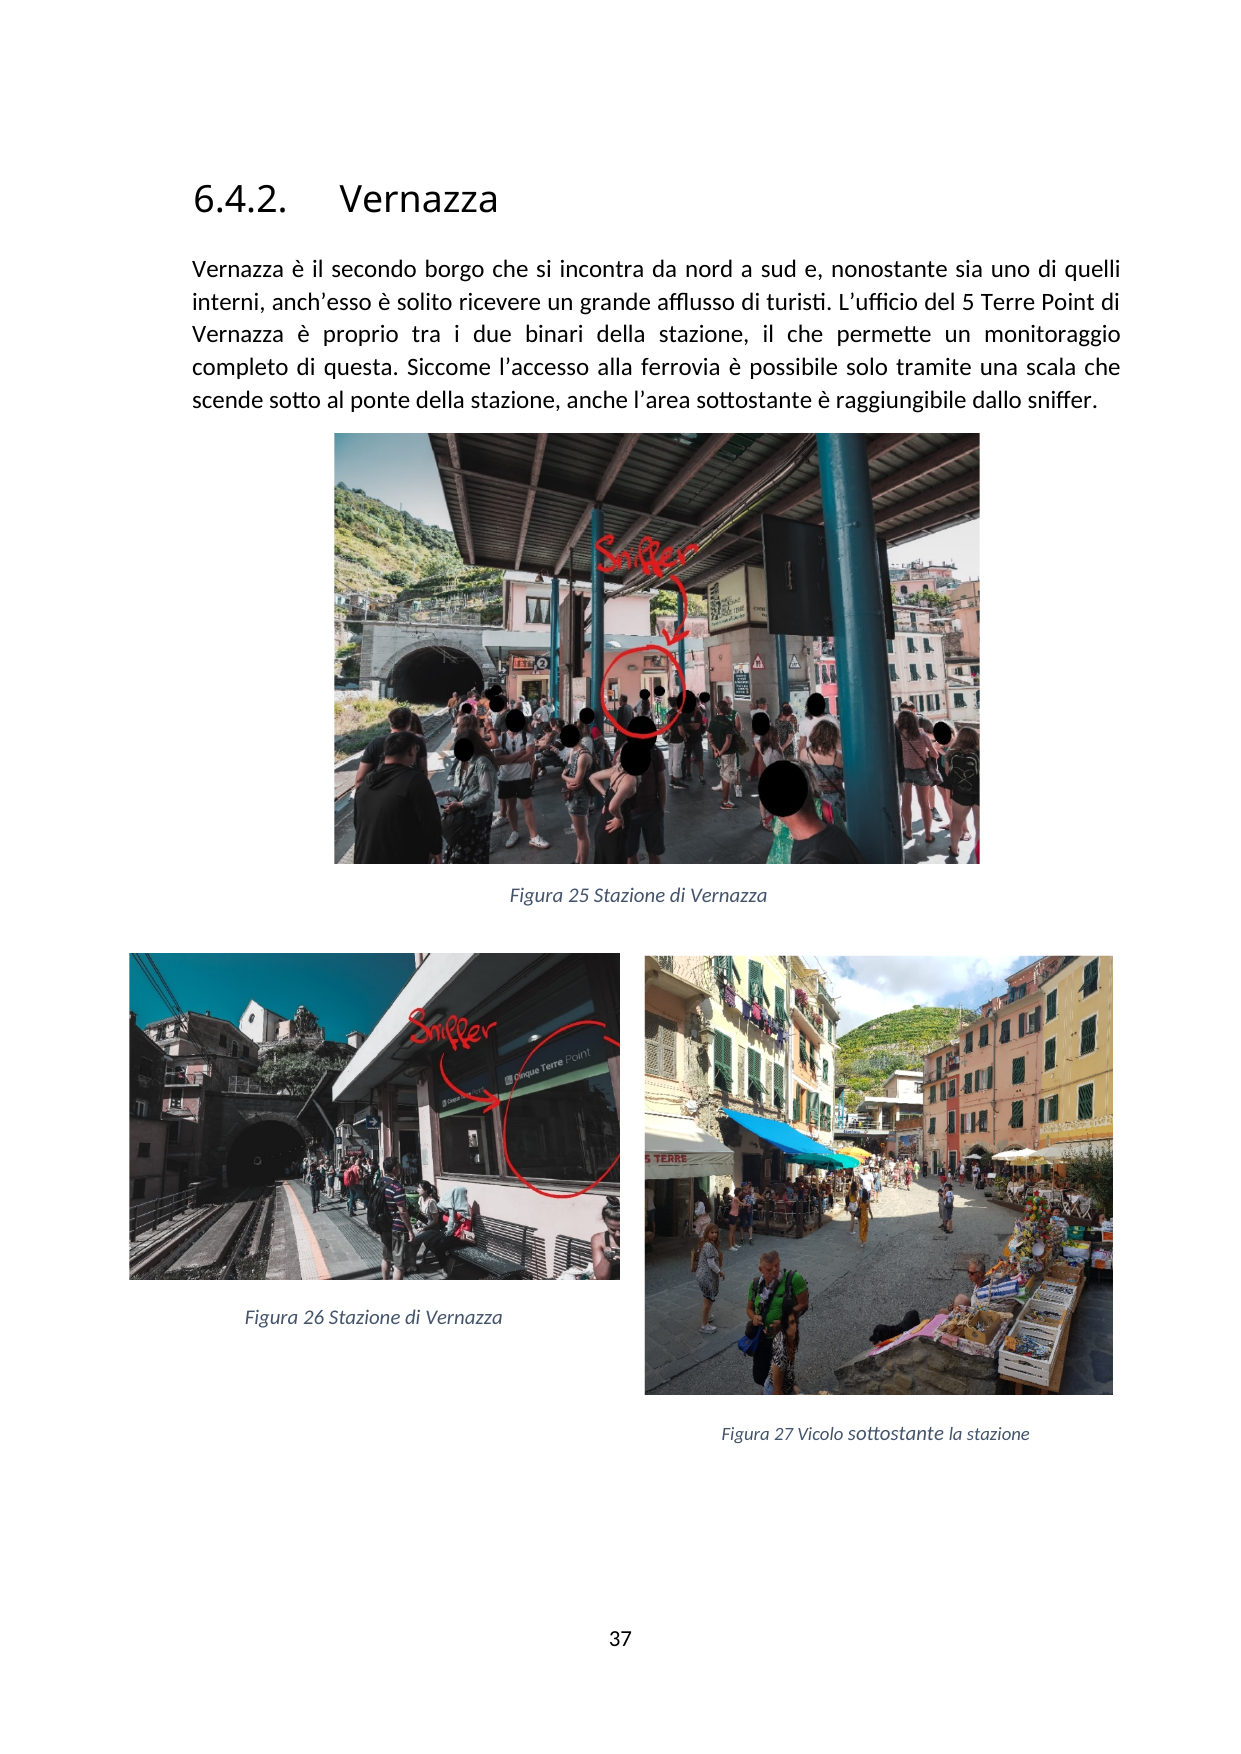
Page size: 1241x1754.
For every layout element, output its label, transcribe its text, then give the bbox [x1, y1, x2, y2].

table_header Figura 26 Stazione di Vernazza [118, 928, 631, 1466]
list Vernazza [193, 173, 1122, 224]
picture [129, 953, 620, 1280]
picture [334, 433, 980, 864]
text Vernazza è il secondo borgo che si incontra da nord a sud e, nonostante sia uno di quelli interni, anch’esso è solito ricevere un grande afflusso di turisti. L’ufficio del 5 Terre Point di Vernazza è proprio tra i due binari della stazione, il che permette un monitoraggio completo di questa. Siccome l’accesso alla ferrovia è possibile solo tramite una scala che scende sotto al ponte della stazione, anche l’area sottostante è raggiungibile dallo sniffer. [192, 253, 1122, 415]
picture [645, 956, 1113, 1395]
text Figura 25 Stazione di Vernazza [118, 882, 1122, 907]
